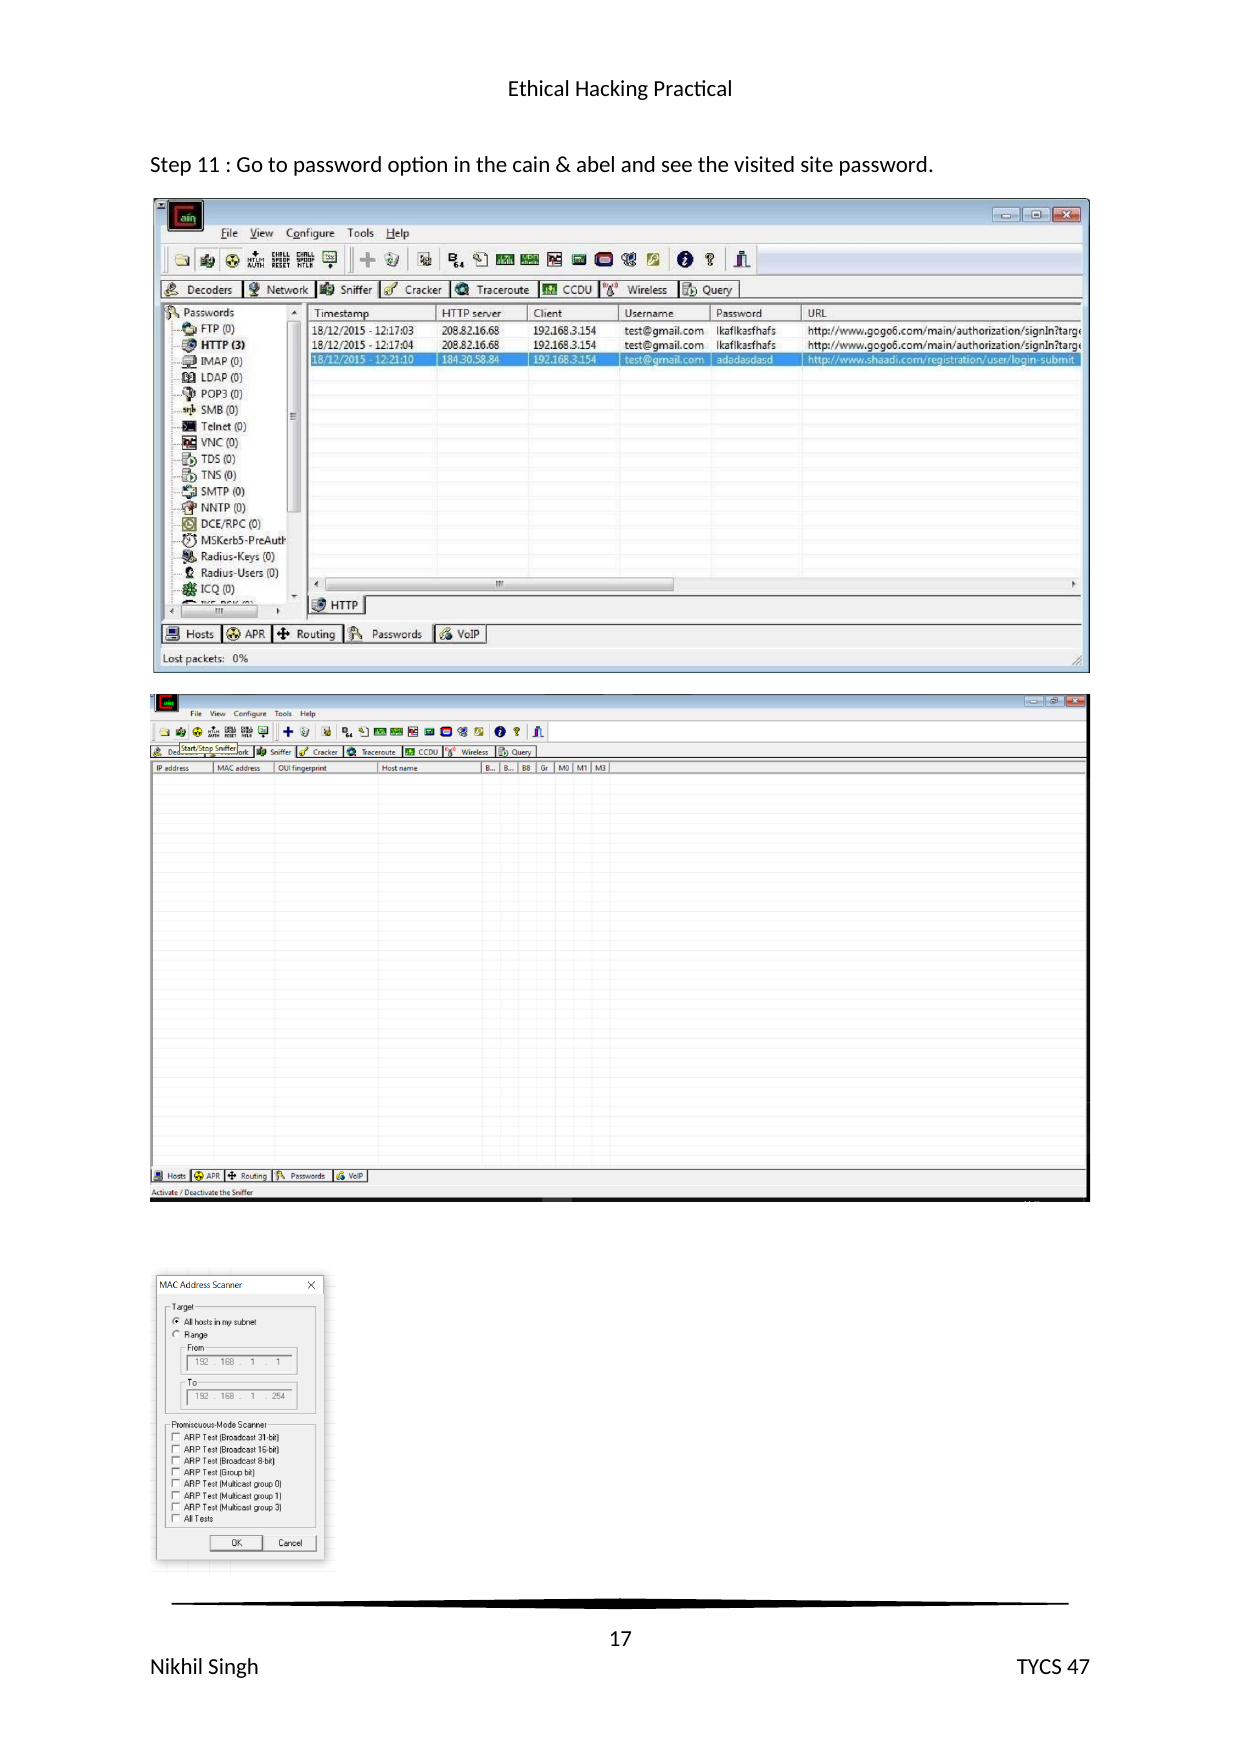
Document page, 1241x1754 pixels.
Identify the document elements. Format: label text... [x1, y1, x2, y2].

picture [150, 694, 1091, 1202]
picture [150, 196, 1091, 676]
text Step 11 : Go to password option in the cain & abel and see the visited site password. [150, 150, 1090, 178]
picture [150, 1267, 337, 1575]
